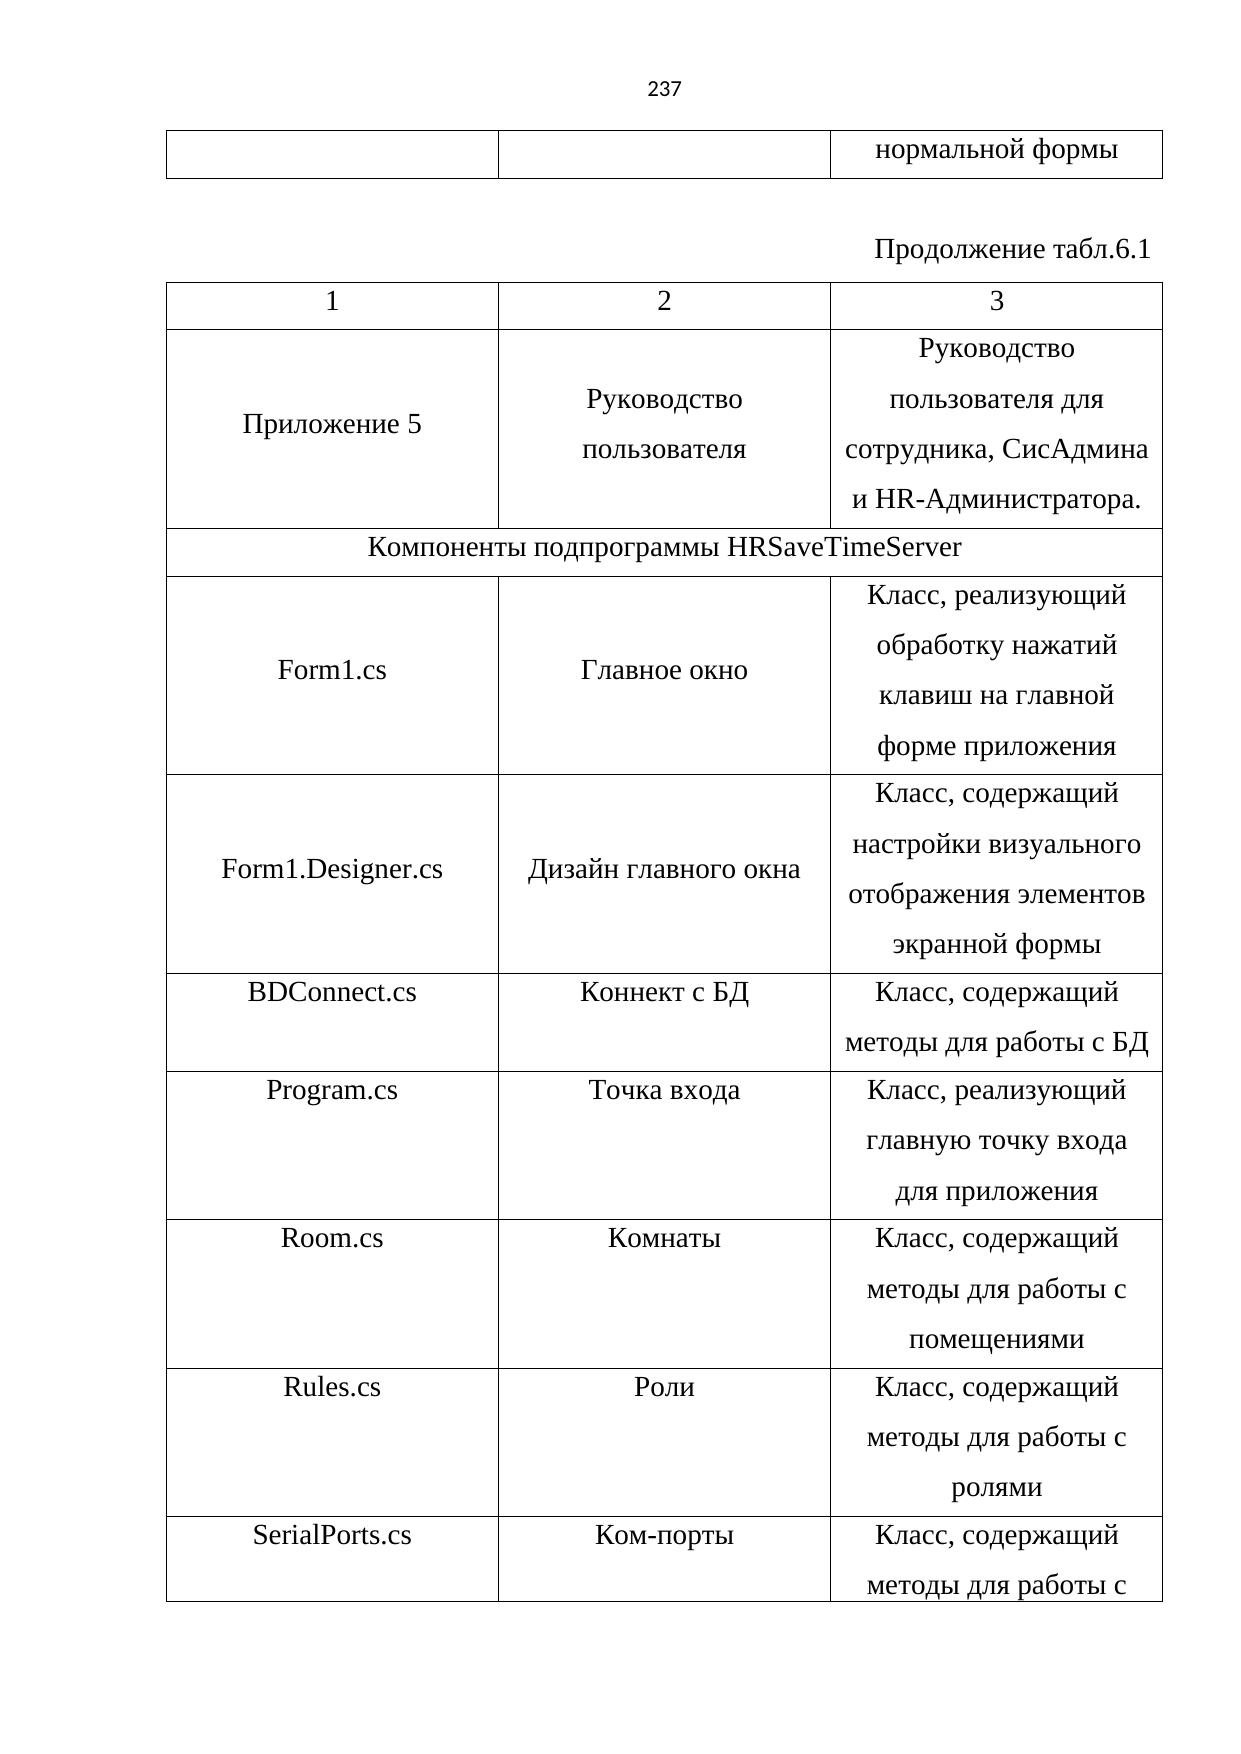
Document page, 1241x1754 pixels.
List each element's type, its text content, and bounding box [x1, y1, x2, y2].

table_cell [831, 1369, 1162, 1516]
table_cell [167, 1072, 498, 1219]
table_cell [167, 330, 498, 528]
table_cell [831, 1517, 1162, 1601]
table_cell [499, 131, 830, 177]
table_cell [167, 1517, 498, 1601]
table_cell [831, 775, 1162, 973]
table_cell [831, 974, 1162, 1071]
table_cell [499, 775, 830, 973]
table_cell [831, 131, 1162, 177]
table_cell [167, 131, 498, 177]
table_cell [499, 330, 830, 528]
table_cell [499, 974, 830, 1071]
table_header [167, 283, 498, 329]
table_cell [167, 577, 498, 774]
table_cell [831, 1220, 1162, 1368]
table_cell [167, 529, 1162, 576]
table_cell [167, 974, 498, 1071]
text Продолжение табл.6.1 [177, 231, 1152, 265]
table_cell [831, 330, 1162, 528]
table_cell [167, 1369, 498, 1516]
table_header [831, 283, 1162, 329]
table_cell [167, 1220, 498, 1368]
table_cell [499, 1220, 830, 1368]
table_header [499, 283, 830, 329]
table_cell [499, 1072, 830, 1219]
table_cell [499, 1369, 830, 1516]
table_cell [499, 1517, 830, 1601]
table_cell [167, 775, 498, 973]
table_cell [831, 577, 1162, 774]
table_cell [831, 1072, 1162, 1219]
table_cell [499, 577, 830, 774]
